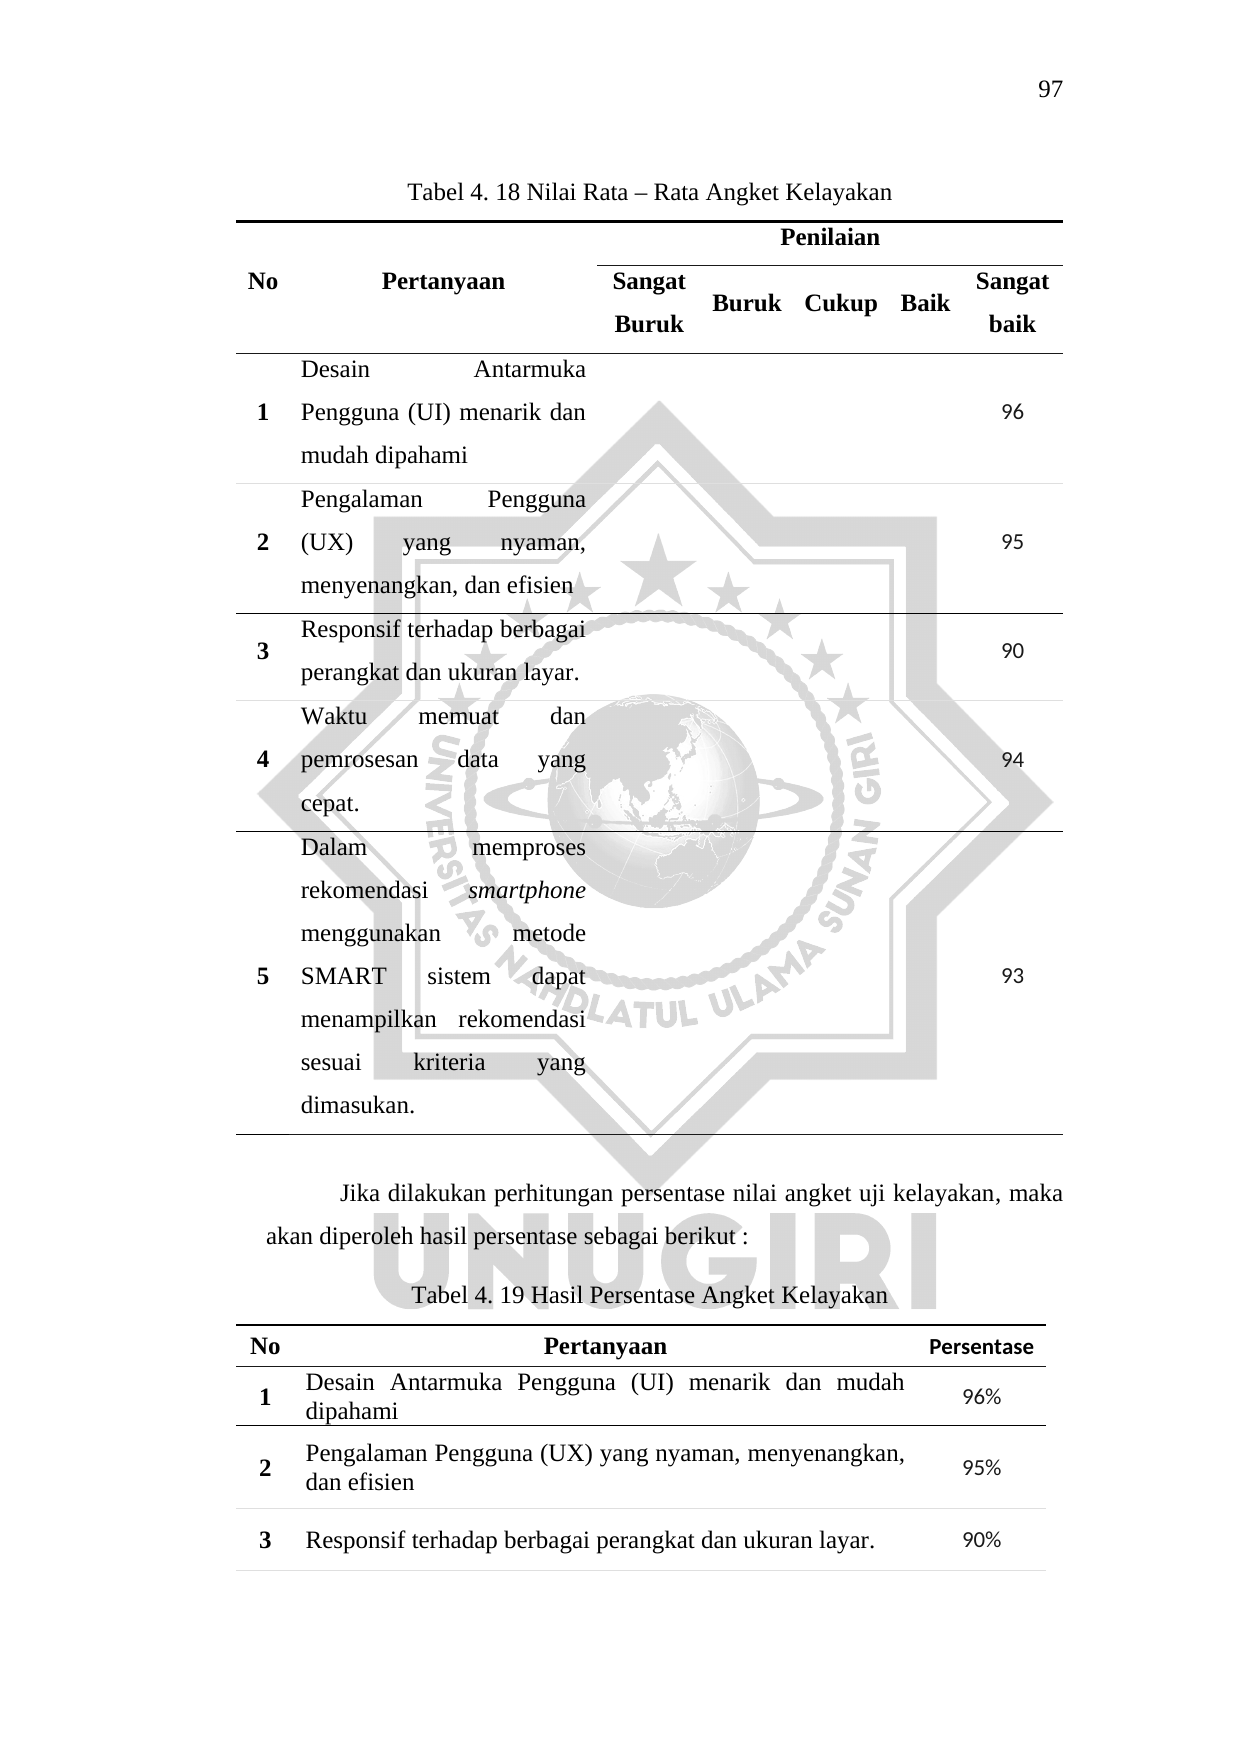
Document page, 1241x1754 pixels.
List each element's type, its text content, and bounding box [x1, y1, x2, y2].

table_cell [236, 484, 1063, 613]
text Tabel 4. 19 Hasil Persentase Angket Kelayakan [236, 1281, 1063, 1309]
text Jika dilakukan perhitungan persentase nilai angket uji kelayakan, maka akan diperoleh hasil persentase sebagai berikut : [266, 1178, 1063, 1249]
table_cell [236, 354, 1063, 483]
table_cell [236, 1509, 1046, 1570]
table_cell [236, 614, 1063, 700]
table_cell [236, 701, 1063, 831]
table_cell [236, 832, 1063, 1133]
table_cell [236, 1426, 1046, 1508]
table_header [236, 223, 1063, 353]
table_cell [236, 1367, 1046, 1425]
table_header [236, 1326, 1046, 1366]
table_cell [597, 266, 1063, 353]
text Tabel 4. 18 Nilai Rata – Rata Angket Kelayakan [236, 177, 1063, 206]
